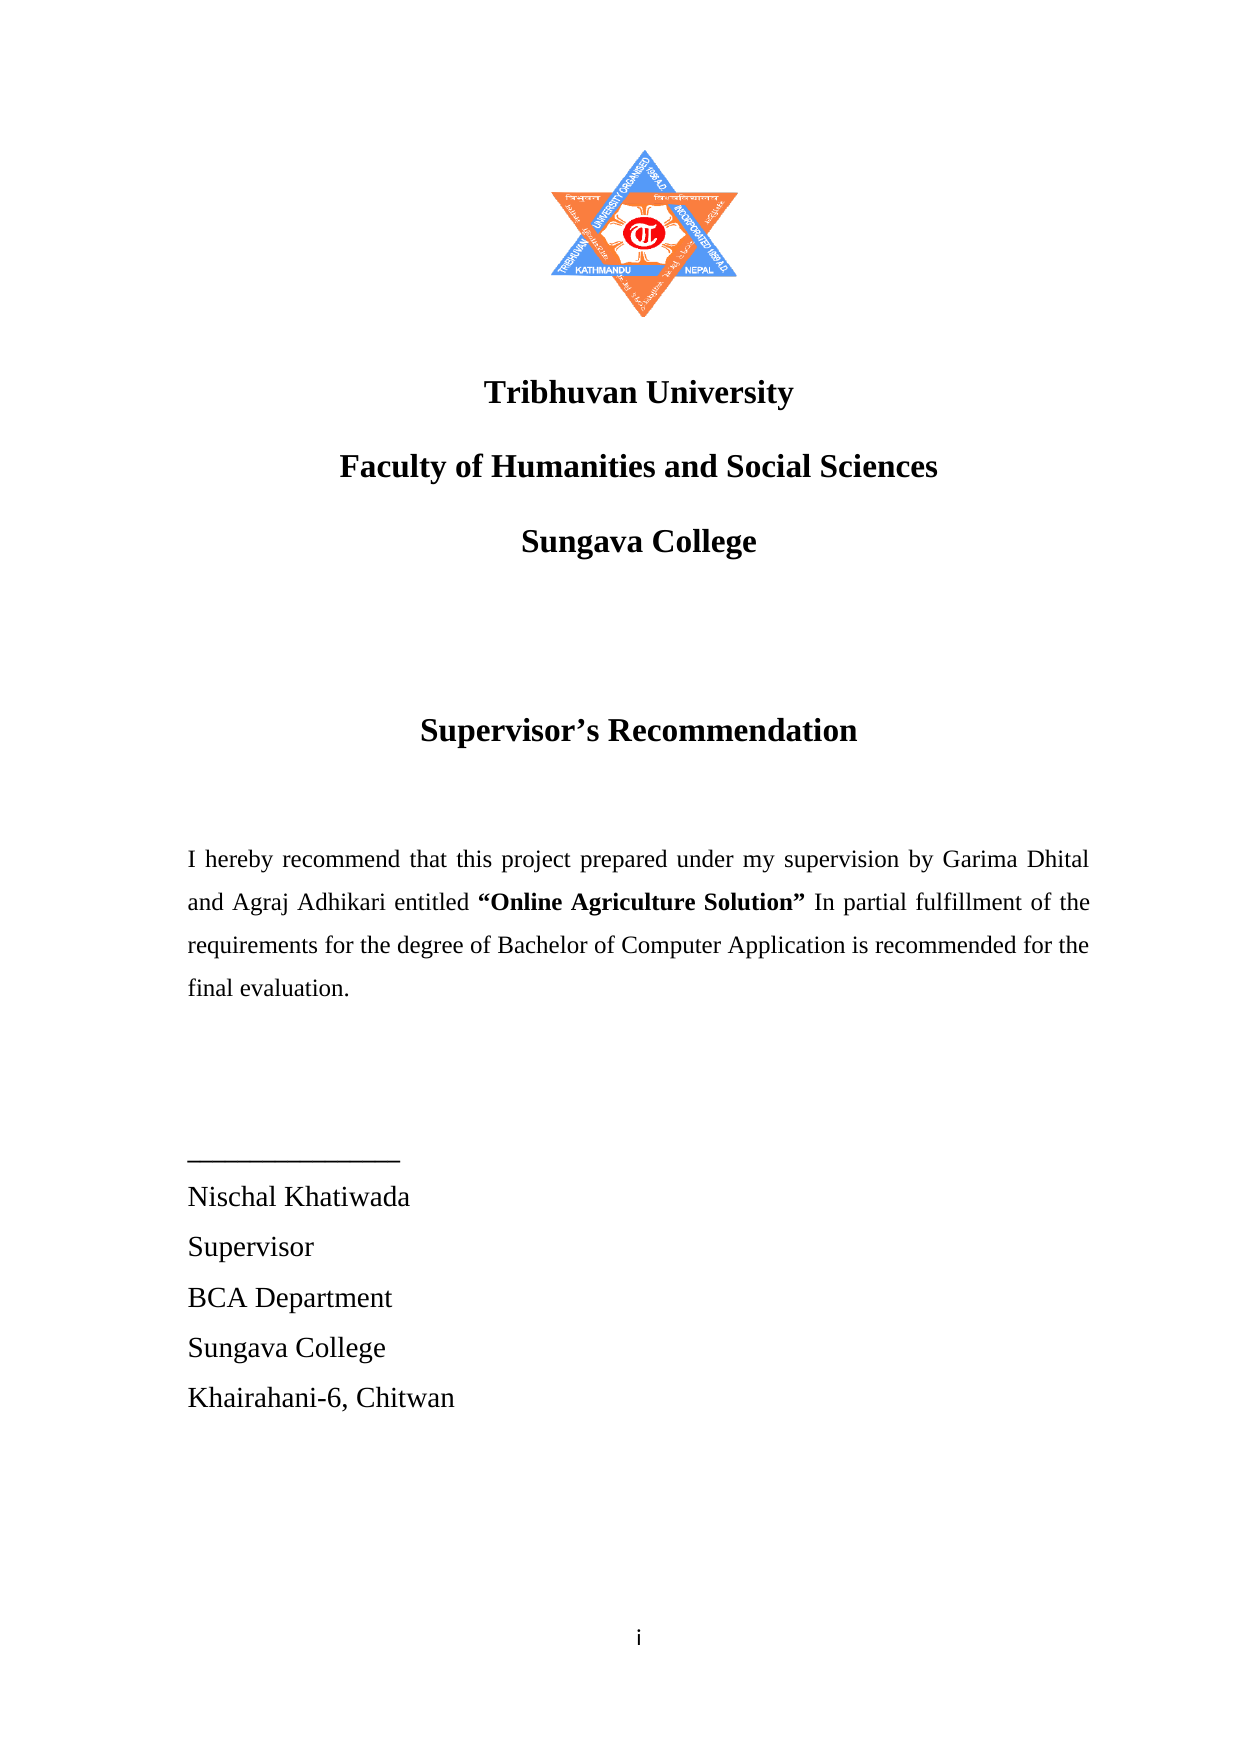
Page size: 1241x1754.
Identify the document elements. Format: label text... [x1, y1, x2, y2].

text Nischal Khatiwada [187, 1179, 1090, 1213]
text _________________ [187, 1136, 1090, 1165]
text Supervisor’s Recommendation [187, 710, 1090, 748]
text I hereby recommend that this project prepared under my supervision by Garima Dhital and Agraj Adhikari entitled “Online Agriculture Solution” In partial fulfillment of the requirements for the degree of Bachelor of Computer Application is recommended for the final evaluation. [187, 844, 1090, 1002]
text Sungava College [187, 521, 1090, 559]
text Faculty of Humanities and Social Sciences [187, 447, 1090, 485]
text Sungava College [187, 1330, 1090, 1364]
text Tribhuvan University [187, 372, 1090, 411]
text Khairahani-6, Chitwan [187, 1380, 1090, 1414]
text Supervisor [187, 1229, 1090, 1263]
text BCA Department [187, 1280, 1090, 1313]
picture [547, 150, 738, 316]
